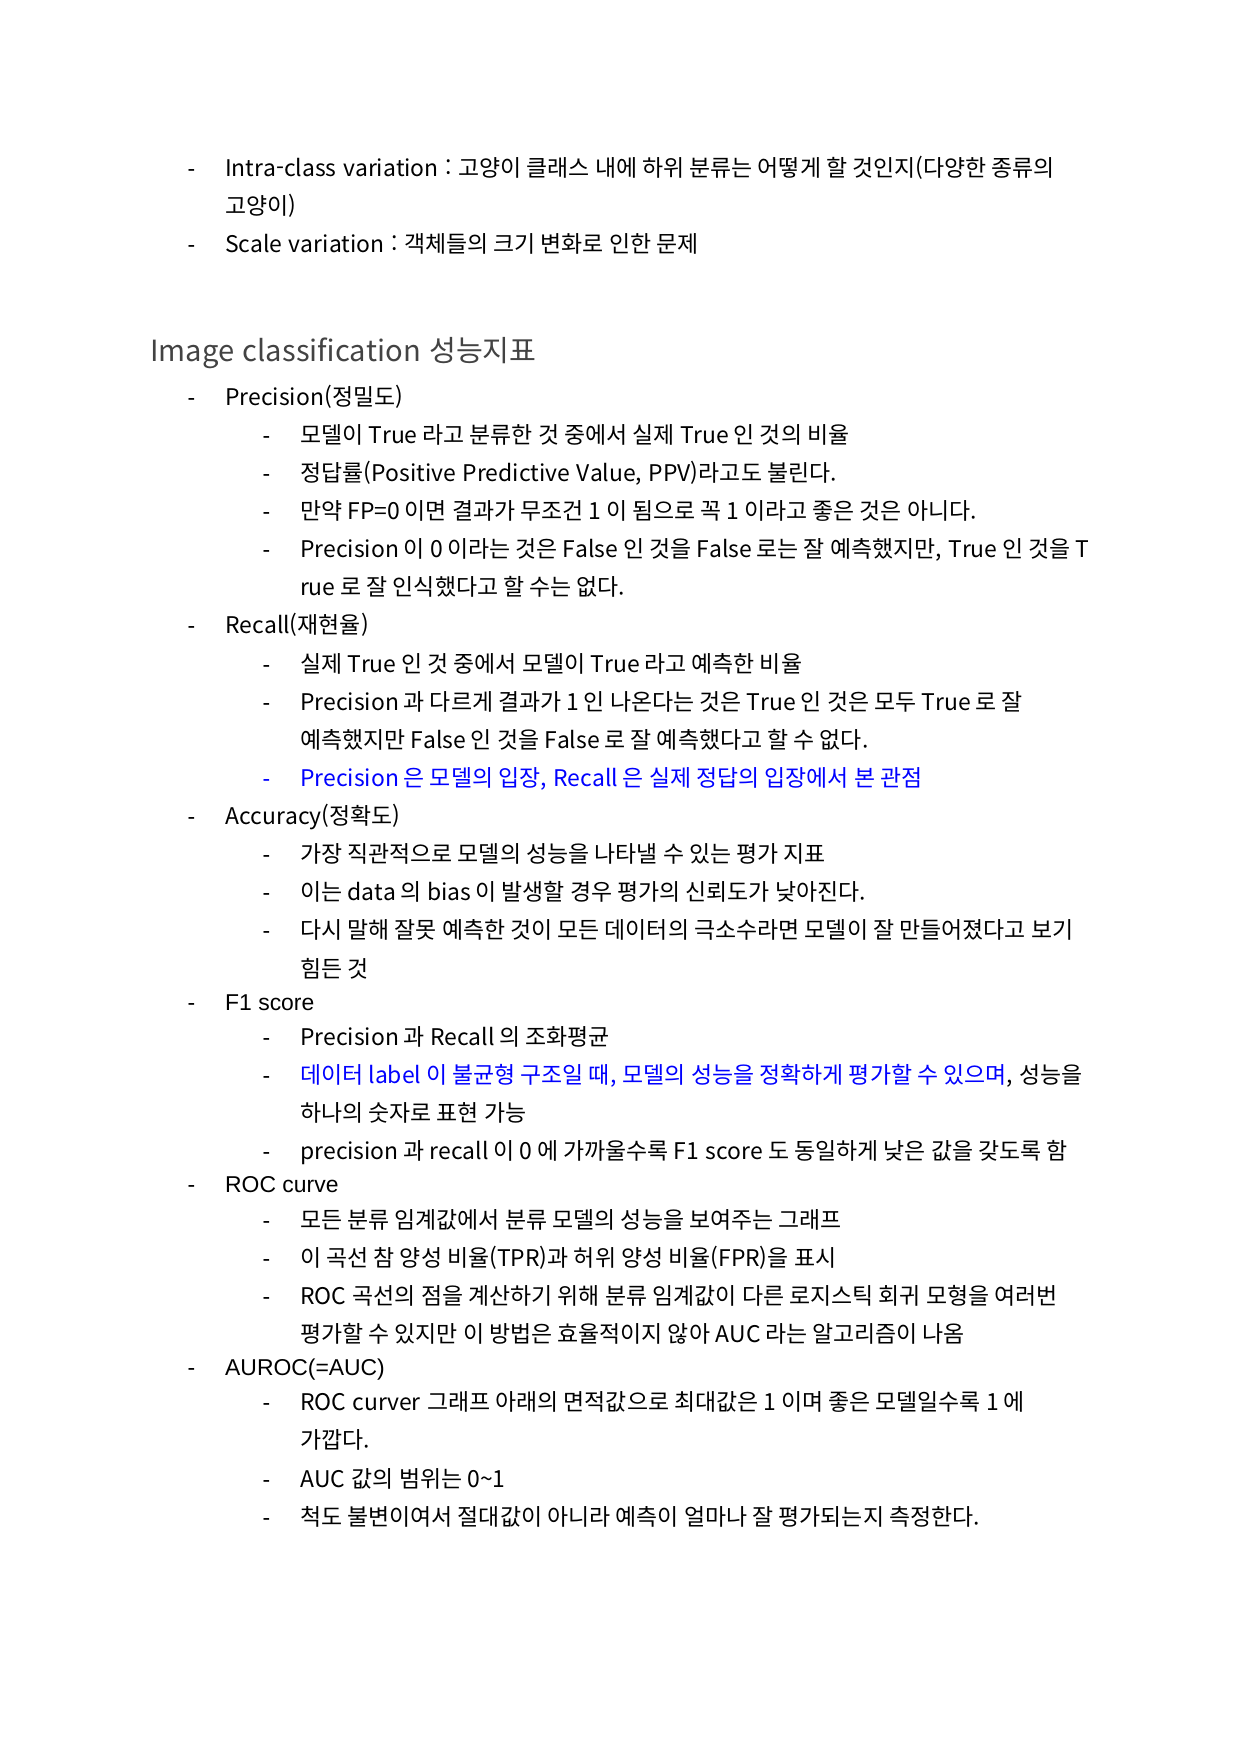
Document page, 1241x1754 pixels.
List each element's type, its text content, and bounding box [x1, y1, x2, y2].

list ROC curve [187, 1171, 1090, 1198]
list Scale variation : 객체들의 크기 변화로 인한 문제 [187, 226, 1090, 259]
list 이는 data의 bias이 발생할 경우 평가의 신뢰도가 낮아진다. [262, 874, 1090, 907]
subtitle Image classification 성능지표 [150, 328, 1090, 370]
list AUROC(=AUC) [187, 1354, 1090, 1380]
list 데이터 label이 불균형 구조일 때, 모델의 성능을 정확하게 평가할 수 있으며, 성능을 하나의 숫자로 표현 가능 [262, 1057, 1090, 1128]
list 이 곡선 참 양성 비율(TPR)과 허위 양성 비율(FPR)을 표시 [262, 1239, 1090, 1273]
list 실제 True인 것 중에서 모델이 True라고 예측한 비율 [262, 645, 1090, 679]
list Precision은 모델의 입장, Recall은 실제 정답의 입장에서 본 관점 [262, 760, 1090, 793]
list Precision과 다르게 결과가 1인 나온다는 것은 True인 것은 모두 True로 잘 예측했지만 False인 것을 False로 잘 예측했다고 할 수 없다. [262, 683, 1090, 755]
list Accuracy(정확도) [187, 798, 1090, 831]
list 정답률(Positive Predictive Value, PPV)라고도 불린다. [262, 455, 1090, 488]
list Precision(정밀도) [187, 378, 1090, 412]
list ROC curver 그래프 아래의 면적값으로 최대값은 1이며 좋은 모델일수록 1에 가깝다. [262, 1384, 1090, 1456]
list 모든 분류 임계값에서 분류 모델의 성능을 보여주는 그래프 [262, 1201, 1090, 1235]
list Precision과 Recall의 조화평균 [262, 1019, 1090, 1052]
list Recall(재현율) [187, 607, 1090, 641]
list AUC 값의 범위는 0~1 [262, 1460, 1090, 1494]
list Precision이 0이라는 것은 False인 것을 False로는 잘 예측했지만, True인 것을 True로 잘 인식했다고 할 수는 없다. [262, 531, 1090, 602]
list F1 score [187, 988, 1090, 1015]
list 만약 FP=0이면 결과가 무조건 1이 됨으로 꼭 1이라고 좋은 것은 아니다. [262, 493, 1090, 526]
list precision과 recall이 0에 가까울수록 F1 score도 동일하게 낮은 값을 갖도록 함 [262, 1133, 1090, 1166]
list 다시 말해 잘못 예측한 것이 모든 데이터의 극소수라면 모델이 잘 만들어졌다고 보기 힘든 것 [262, 912, 1090, 984]
list 모델이 True라고 분류한 것 중에서 실제 True인 것의 비율 [262, 417, 1090, 450]
list ROC 곡선의 점을 계산하기 위해 분류 임계값이 다른 로지스틱 회귀 모형을 여러번 평가할 수 있지만 이 방법은 효율적이지 않아 AUC라는 알고리즘이 나옴 [262, 1278, 1090, 1349]
list 척도 불변이여서 절대값이 아니라 예측이 얼마나 잘 평가되는지 측정한다. [262, 1498, 1090, 1532]
list 가장 직관적으로 모델의 성능을 나타낼 수 있는 평가 지표 [262, 836, 1090, 869]
list Intra-class variation : 고양이 클래스 내에 하위 분류는 어떻게 할 것인지(다양한 종류의 고양이) [187, 150, 1090, 221]
